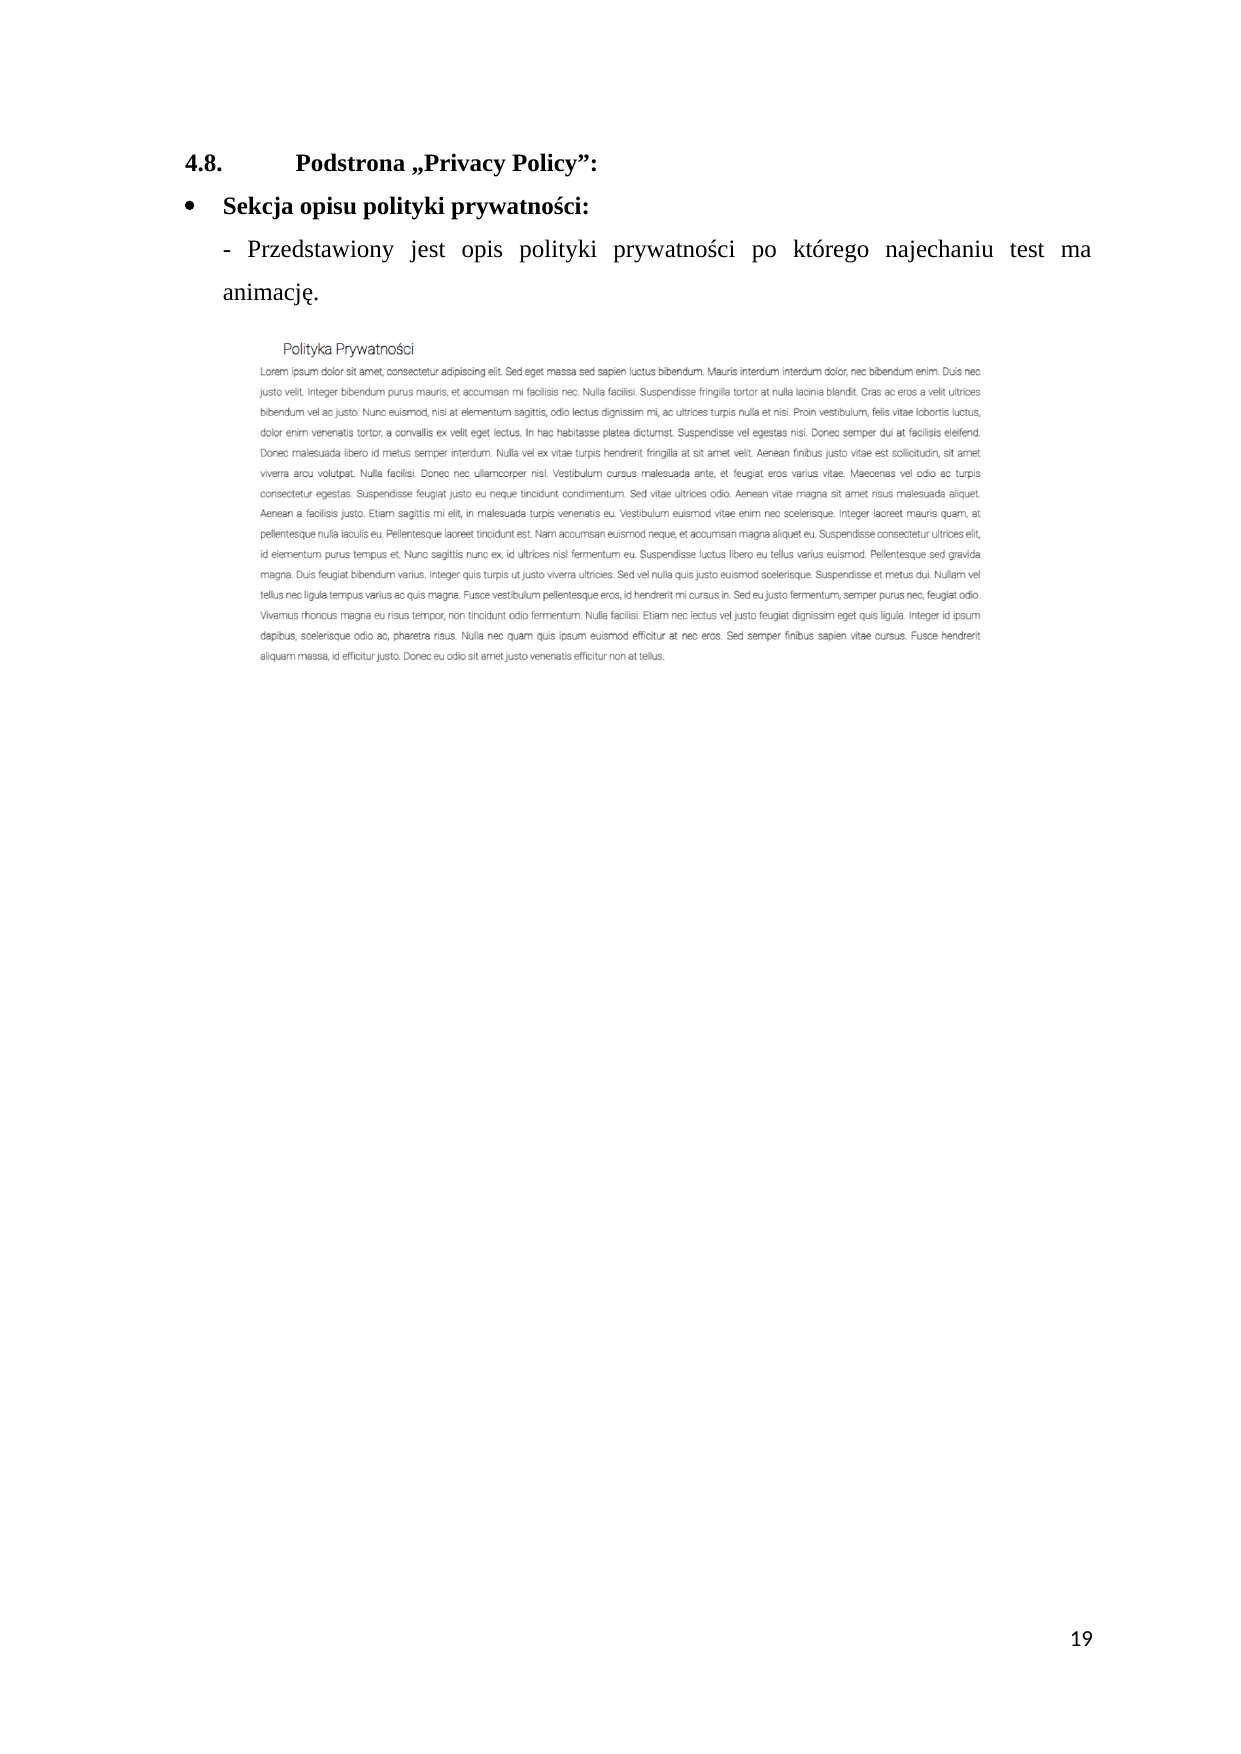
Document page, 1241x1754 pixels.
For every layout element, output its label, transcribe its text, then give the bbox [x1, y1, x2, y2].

list Sekcja opisu polityki prywatności: [185, 191, 1093, 219]
picture [222, 320, 1053, 716]
list Podstrona „Privacy Policy”: [185, 148, 1093, 176]
list - Przedstawiony jest opis polityki prywatności po którego najechaniu test ma animację. [223, 234, 1093, 306]
